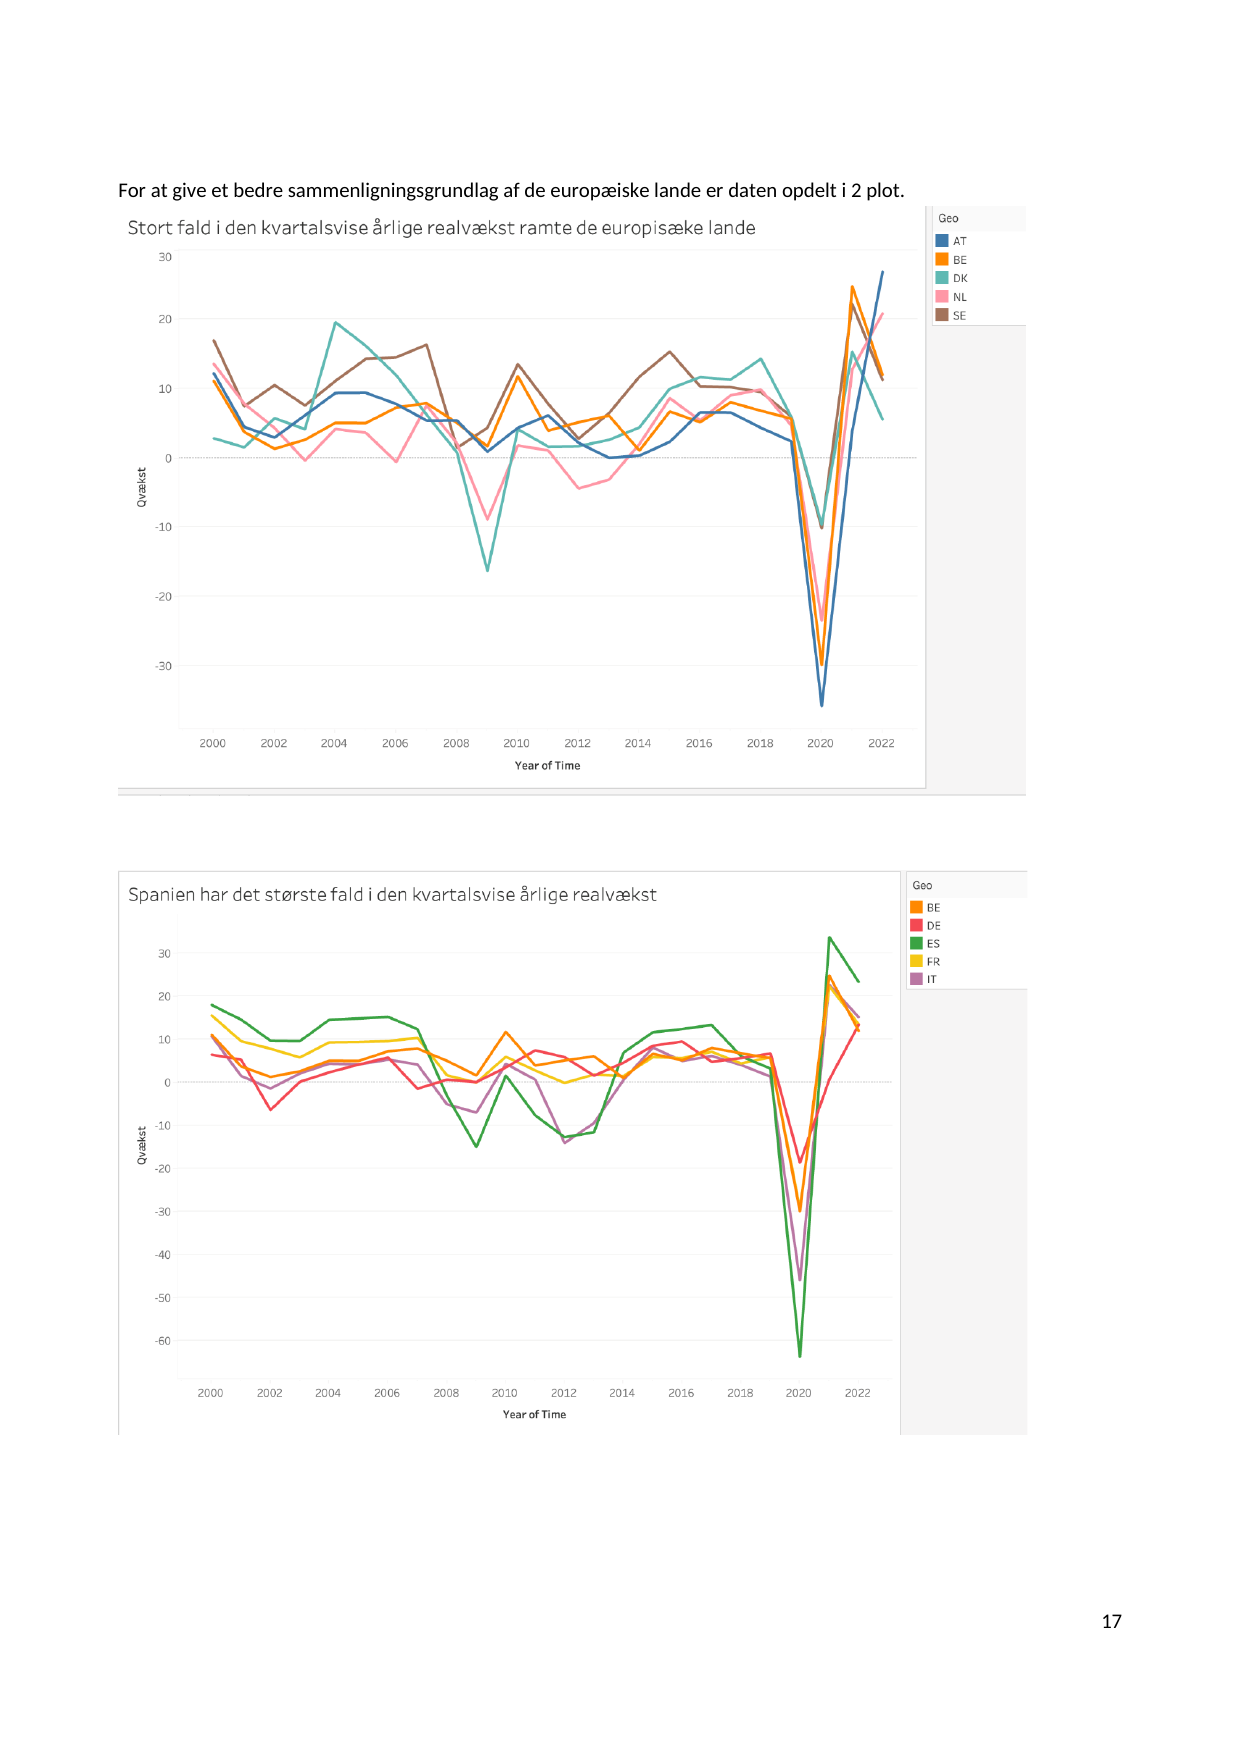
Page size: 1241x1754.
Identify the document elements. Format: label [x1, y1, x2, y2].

picture [118, 206, 1026, 796]
picture [118, 870, 1028, 1435]
text [118, 177, 1122, 796]
